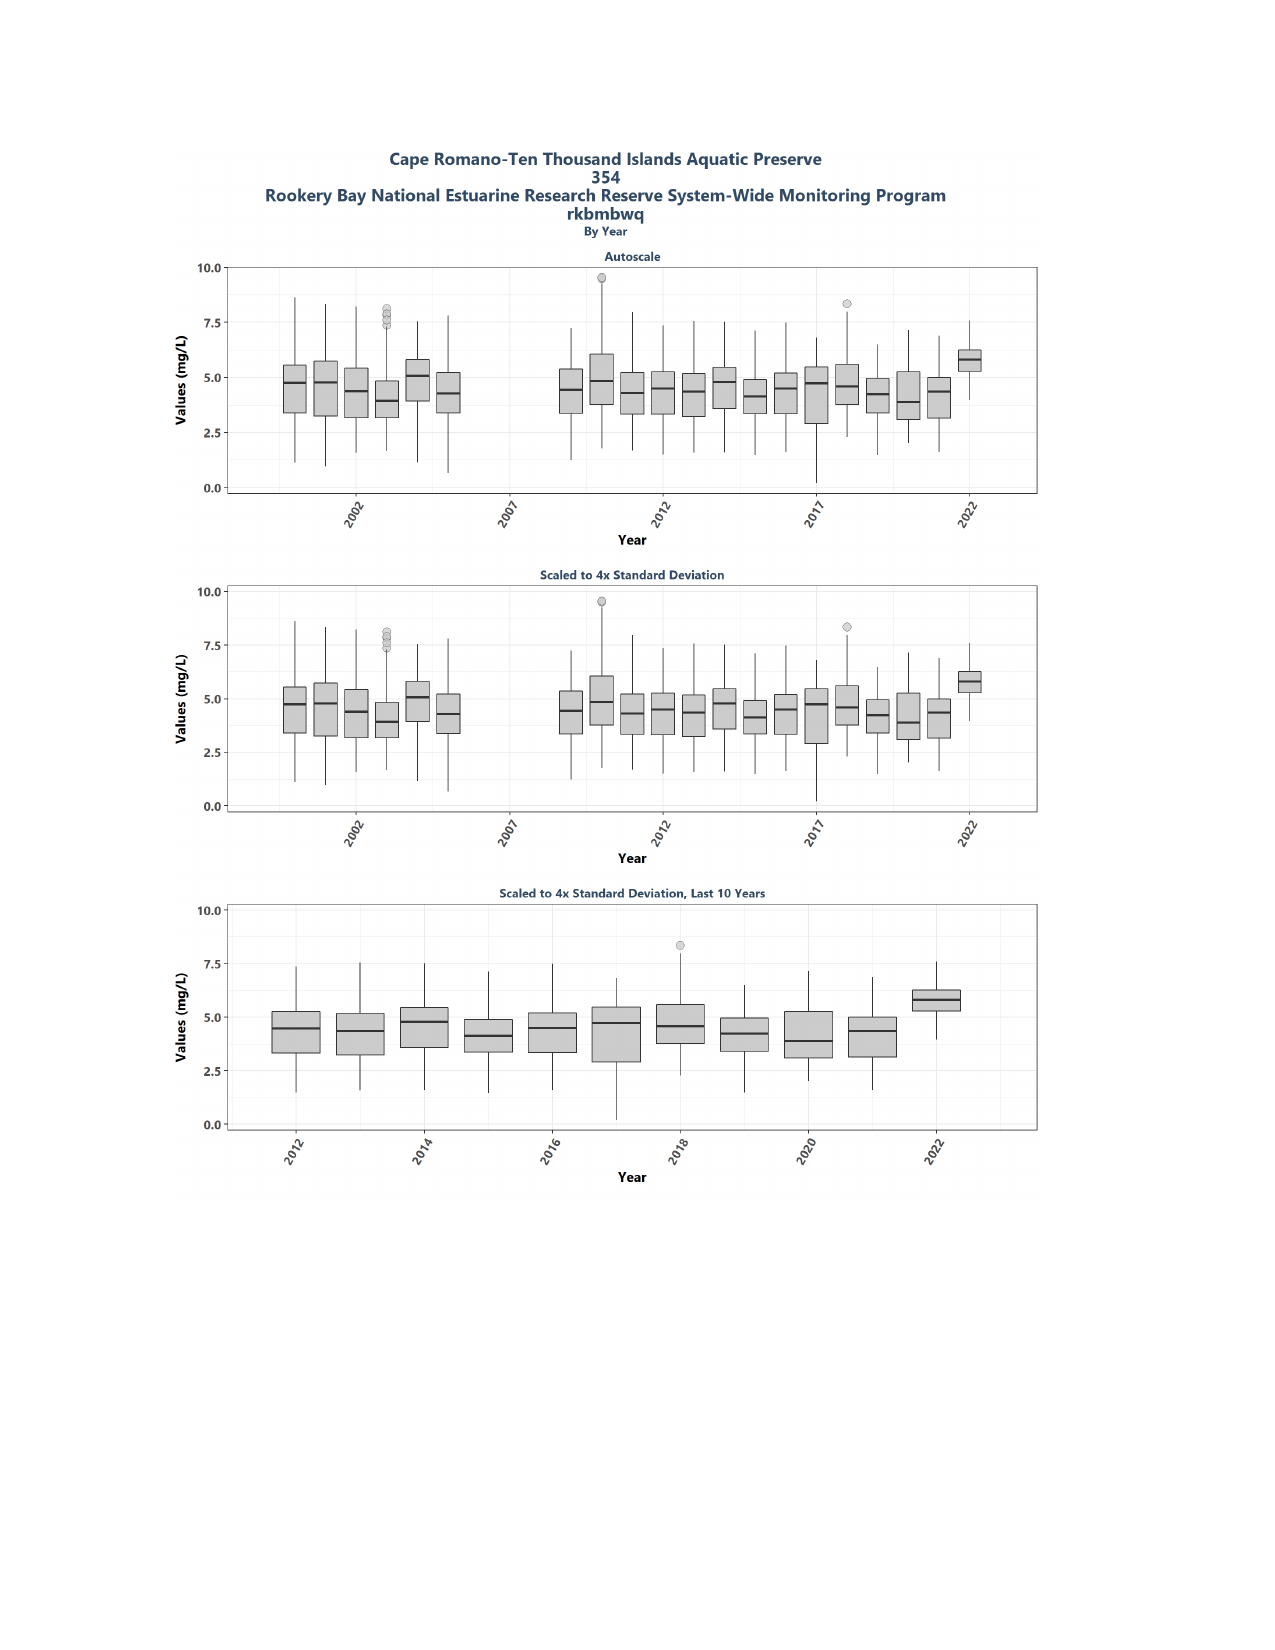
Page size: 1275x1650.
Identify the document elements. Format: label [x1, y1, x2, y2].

picture [168, 150, 1044, 1200]
